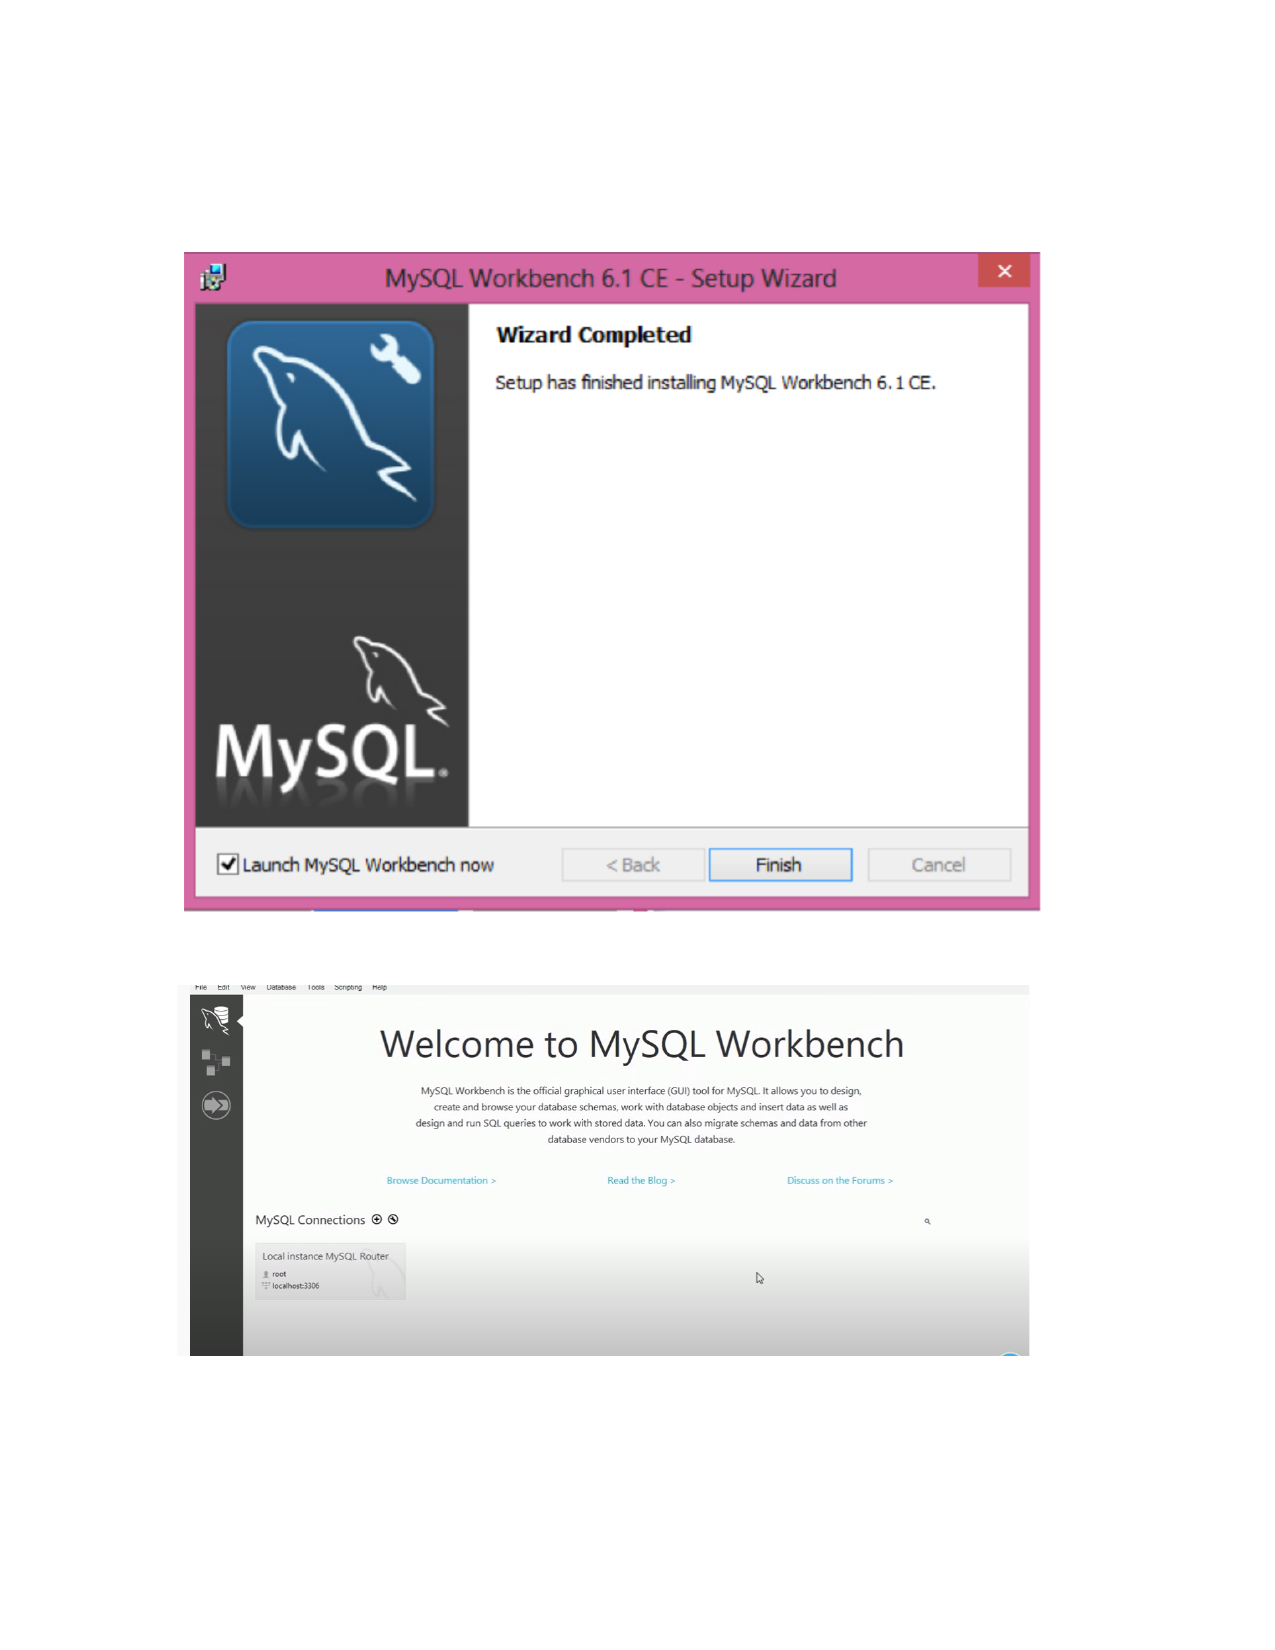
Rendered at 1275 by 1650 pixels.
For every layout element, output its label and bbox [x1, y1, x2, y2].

picture [177, 985, 1030, 1356]
picture [177, 249, 1046, 920]
